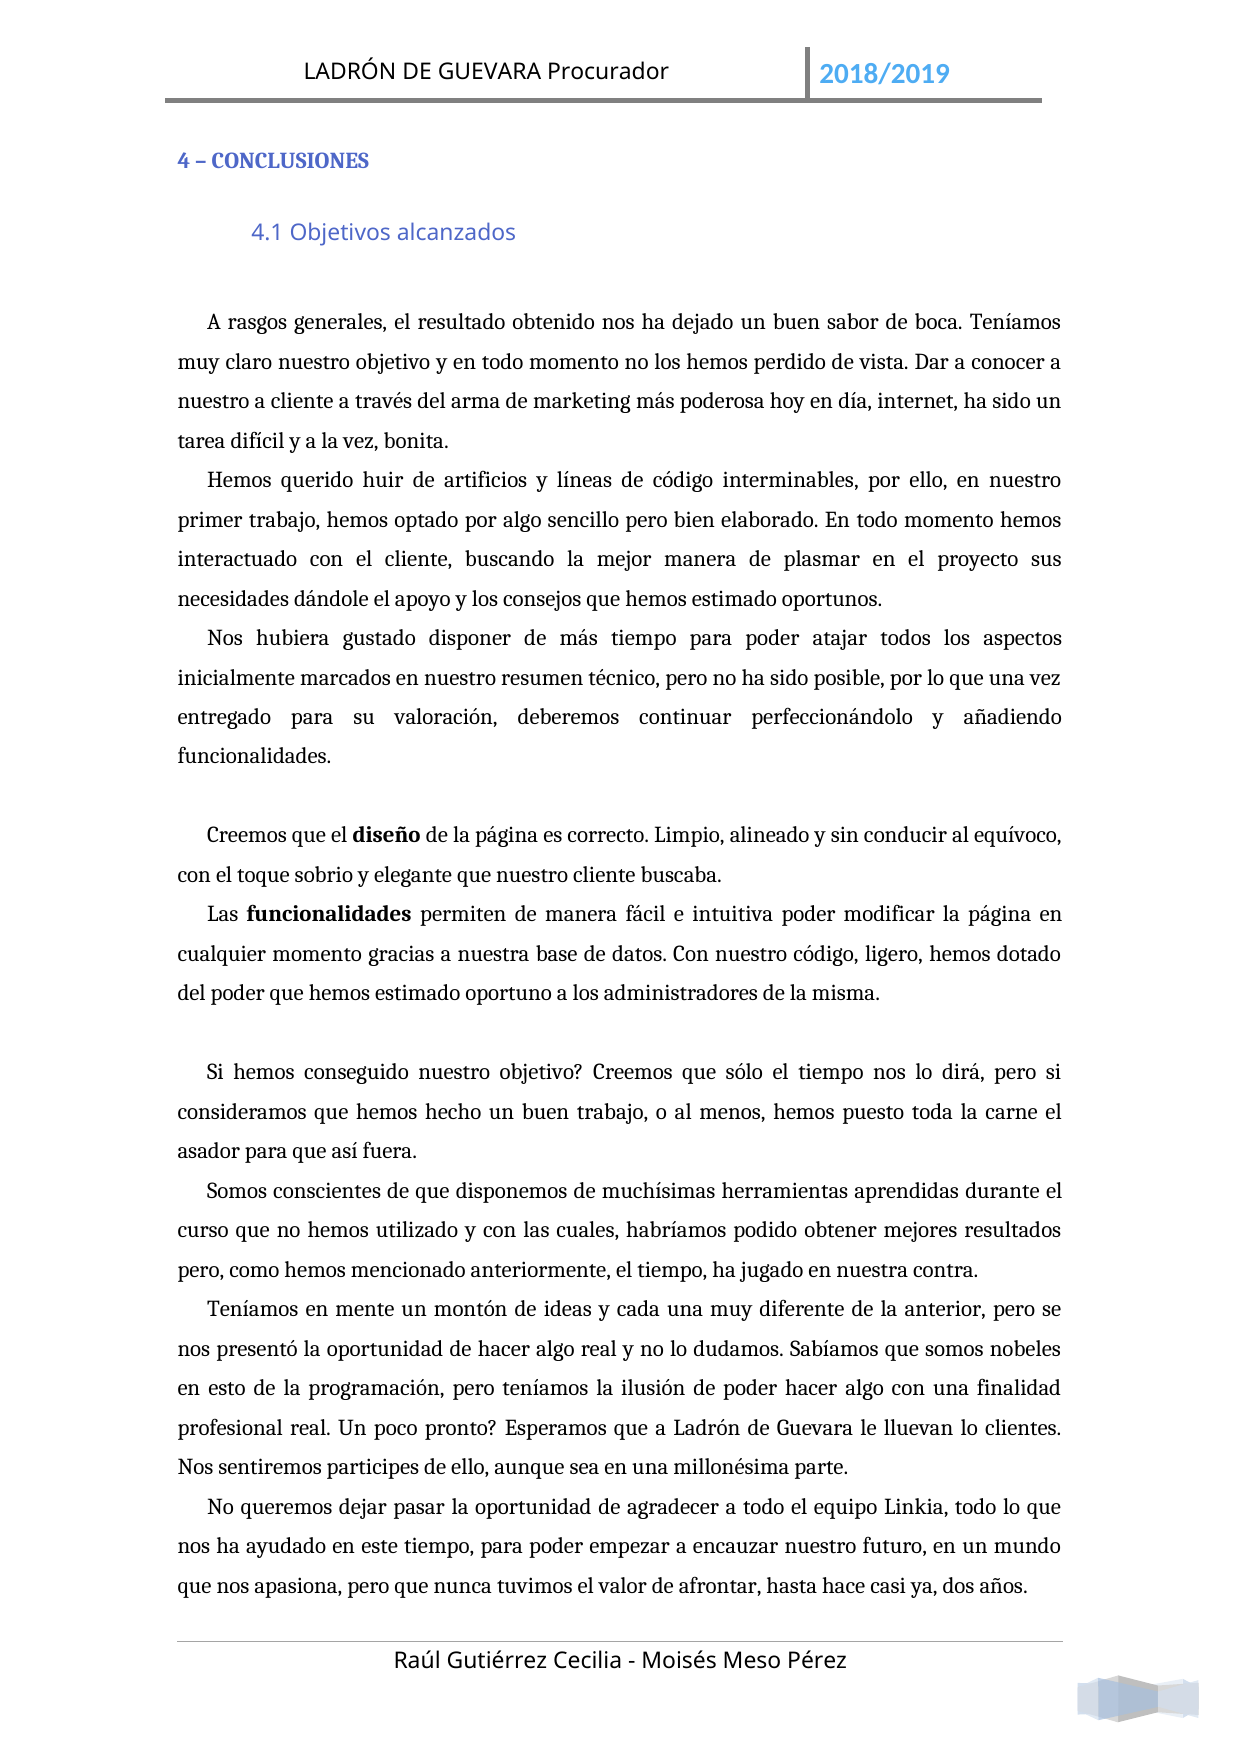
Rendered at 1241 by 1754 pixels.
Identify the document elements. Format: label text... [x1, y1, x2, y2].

text Nos hubiera gustado disponer de más tiempo para poder atajar todos los aspectos inicialmente marcados en nuestro resumen técnico, pero no ha sido posible, por lo que una vez entregado para su valoración, deberemos continuar perfeccionándolo y añadiendo funcionalidades. [177, 625, 1063, 770]
text A rasgos generales, el resultado obtenido nos ha dejado un buen sabor de boca. Teníamos muy claro nuestro objetivo y en todo momento no los hemos perdido de vista. Dar a conocer a nuestro a cliente a través del arma de marketing más poderosa hoy en día, internet, ha sido un tarea difícil y a la vez, bonita. [177, 309, 1063, 454]
text Hemos querido huir de artificios y líneas de código interminables, por ello, en nuestro primer trabajo, hemos optado por algo sencillo pero bien elaborado. En todo momento hemos interactuado con el cliente, buscando la mejor manera de plasmar en el proyecto sus necesidades dándole el apoyo y los consejos que hemos estimado oportunos. [177, 467, 1063, 612]
subtitle 4.1 Objetivos alcanzados [251, 216, 1063, 248]
text Teníamos en mente un montón de ideas y cada una muy diferente de la anterior, pero se nos presentó la oportunidad de hacer algo real y no lo dudamos. Sabíamos que somos nobeles en esto de la programación, pero teníamos la ilusión de poder hacer algo con una finalidad profesional real. Un poco pronto? Esperamos que a Ladrón de Guevara le lluevan lo clientes. Nos sentiremos participes de ello, aunque sea en una millonésima parte. [177, 1296, 1063, 1480]
text Somos conscientes de que disponemos de muchísimas herramientas aprendidas durante el curso que no hemos utilizado y con las cuales, habríamos podido obtener mejores resultados pero, como hemos mencionado anteriormente, el tiempo, ha jugado en nuestra contra. [177, 1178, 1063, 1283]
text Creemos que el diseño de la página es correcto. Limpio, alineado y sin conducir al equívoco, con el toque sobrio y elegante que nuestro cliente buscaba. [177, 822, 1063, 888]
subtitle 4 – CONCLUSIONES [177, 148, 1063, 174]
text No queremos dejar pasar la oportunidad de agradecer a todo el equipo Linkia, todo lo que nos ha ayudado en este tiempo, para poder empezar a encauzar nuestro futuro, en un mundo que nos apasiona, pero que nunca tuvimos el valor de afrontar, hasta hace casi ya, dos años. [177, 1493, 1063, 1599]
text Las funcionalidades permiten de manera fácil e intuitiva poder modificar la página en cualquier momento gracias a nuestra base de datos. Con nuestro código, ligero, hemos dotado del poder que hemos estimado oportuno a los administradores de la misma. [177, 901, 1063, 1007]
text Si hemos conseguido nuestro objetivo? Creemos que sólo el tiempo nos lo dirá, pero si consideramos que hemos hecho un buen trabajo, o al menos, hemos puesto toda la carne el asador para que así fuera. [177, 1059, 1063, 1164]
